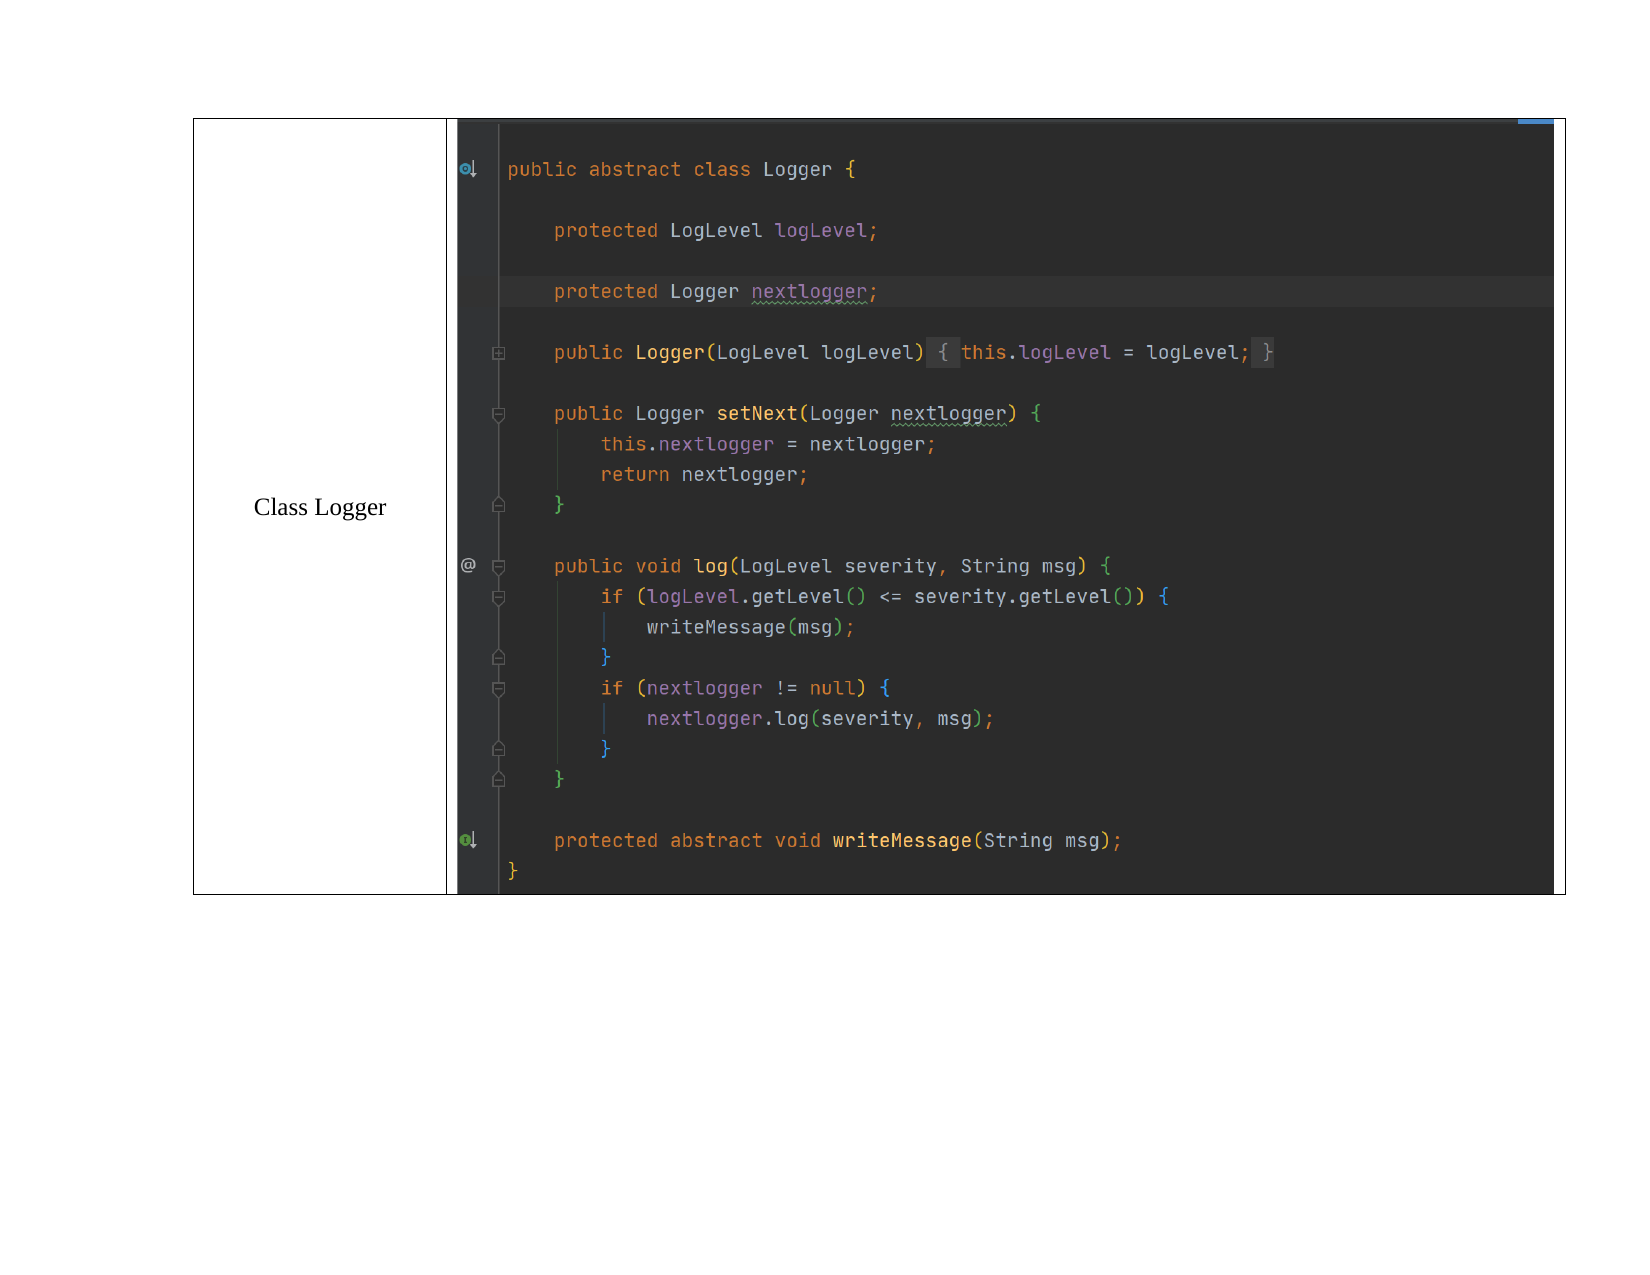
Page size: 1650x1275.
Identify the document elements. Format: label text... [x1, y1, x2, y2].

table_cell Class Logger [194, 119, 446, 893]
table_cell [447, 119, 457, 893]
picture [457, 119, 1554, 894]
table_cell [1554, 119, 1565, 893]
